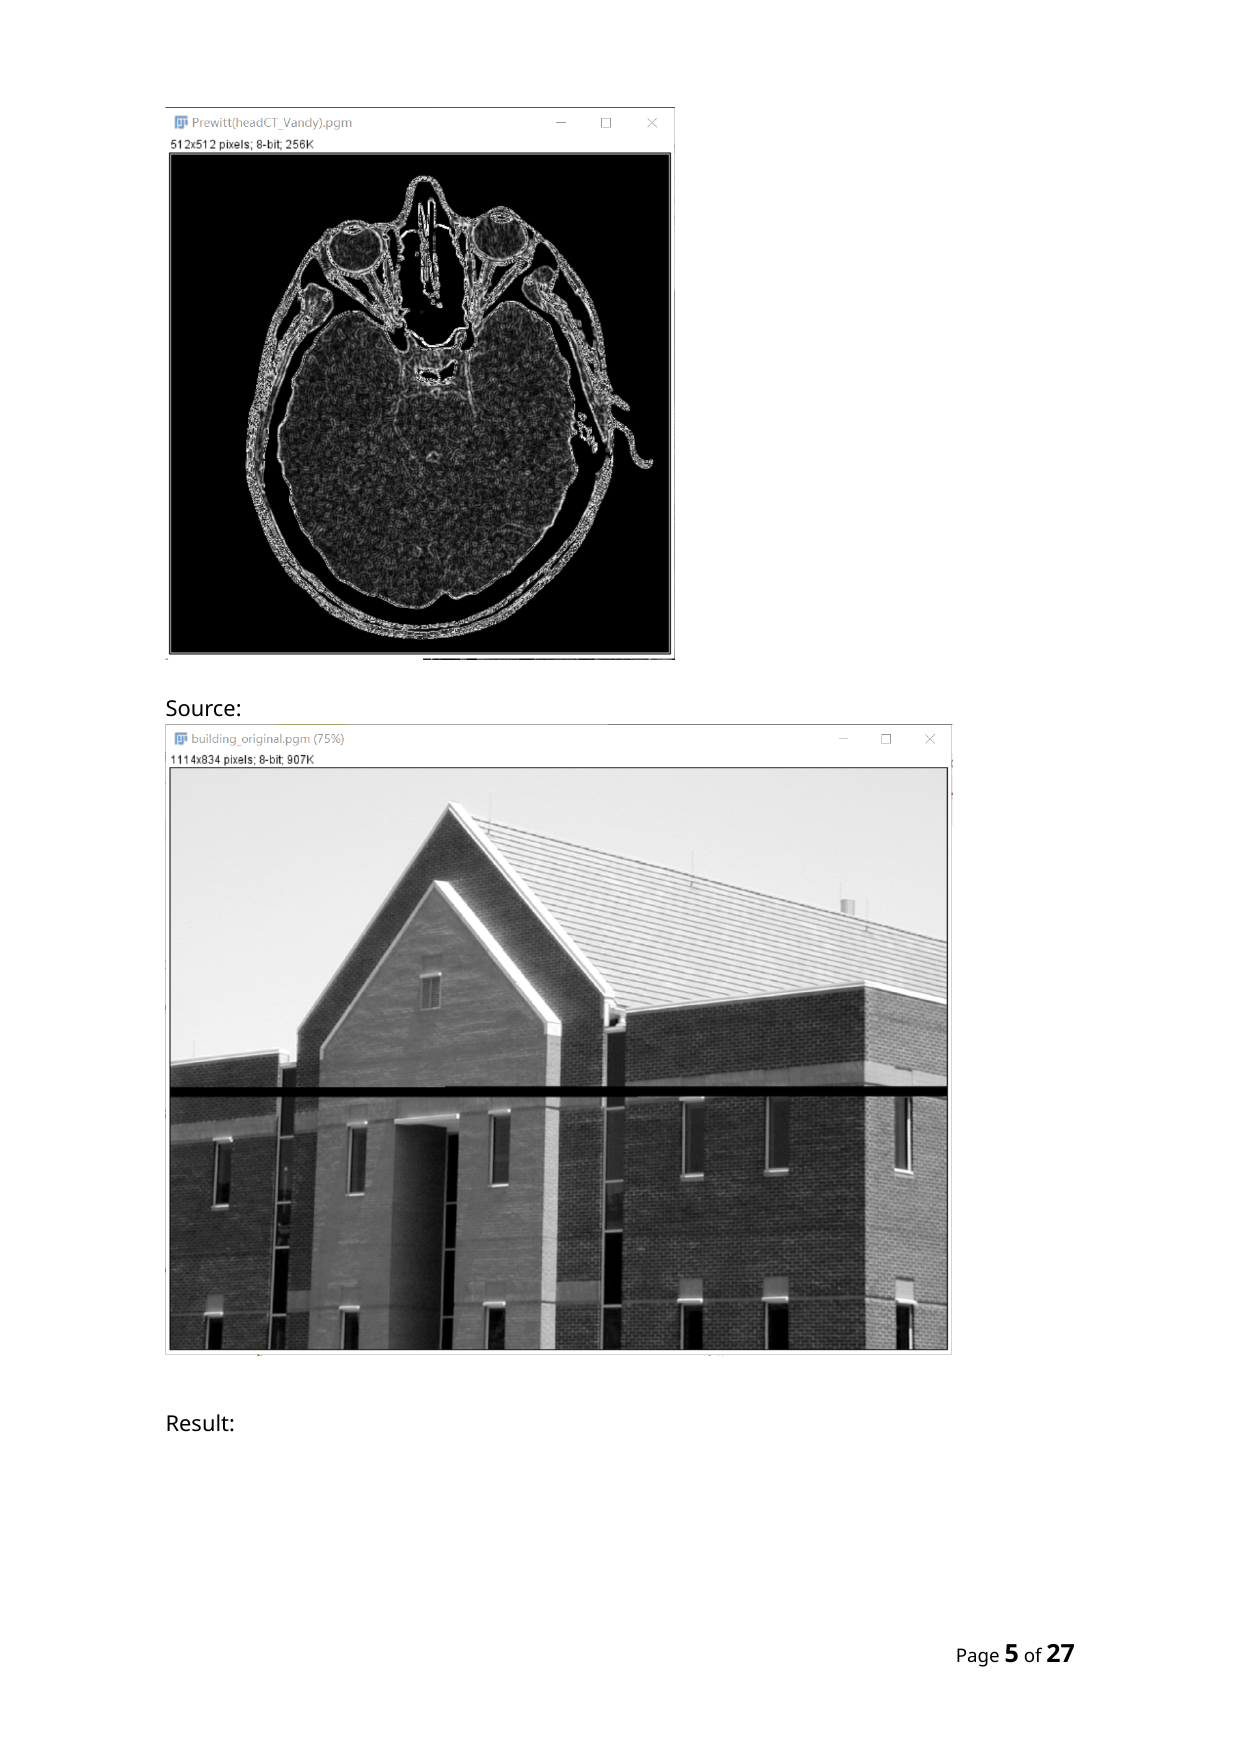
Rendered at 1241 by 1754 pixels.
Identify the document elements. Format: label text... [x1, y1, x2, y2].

text Source: [165, 692, 1075, 724]
picture [165, 724, 953, 1356]
text Result: [165, 1407, 1075, 1439]
picture [165, 107, 675, 660]
